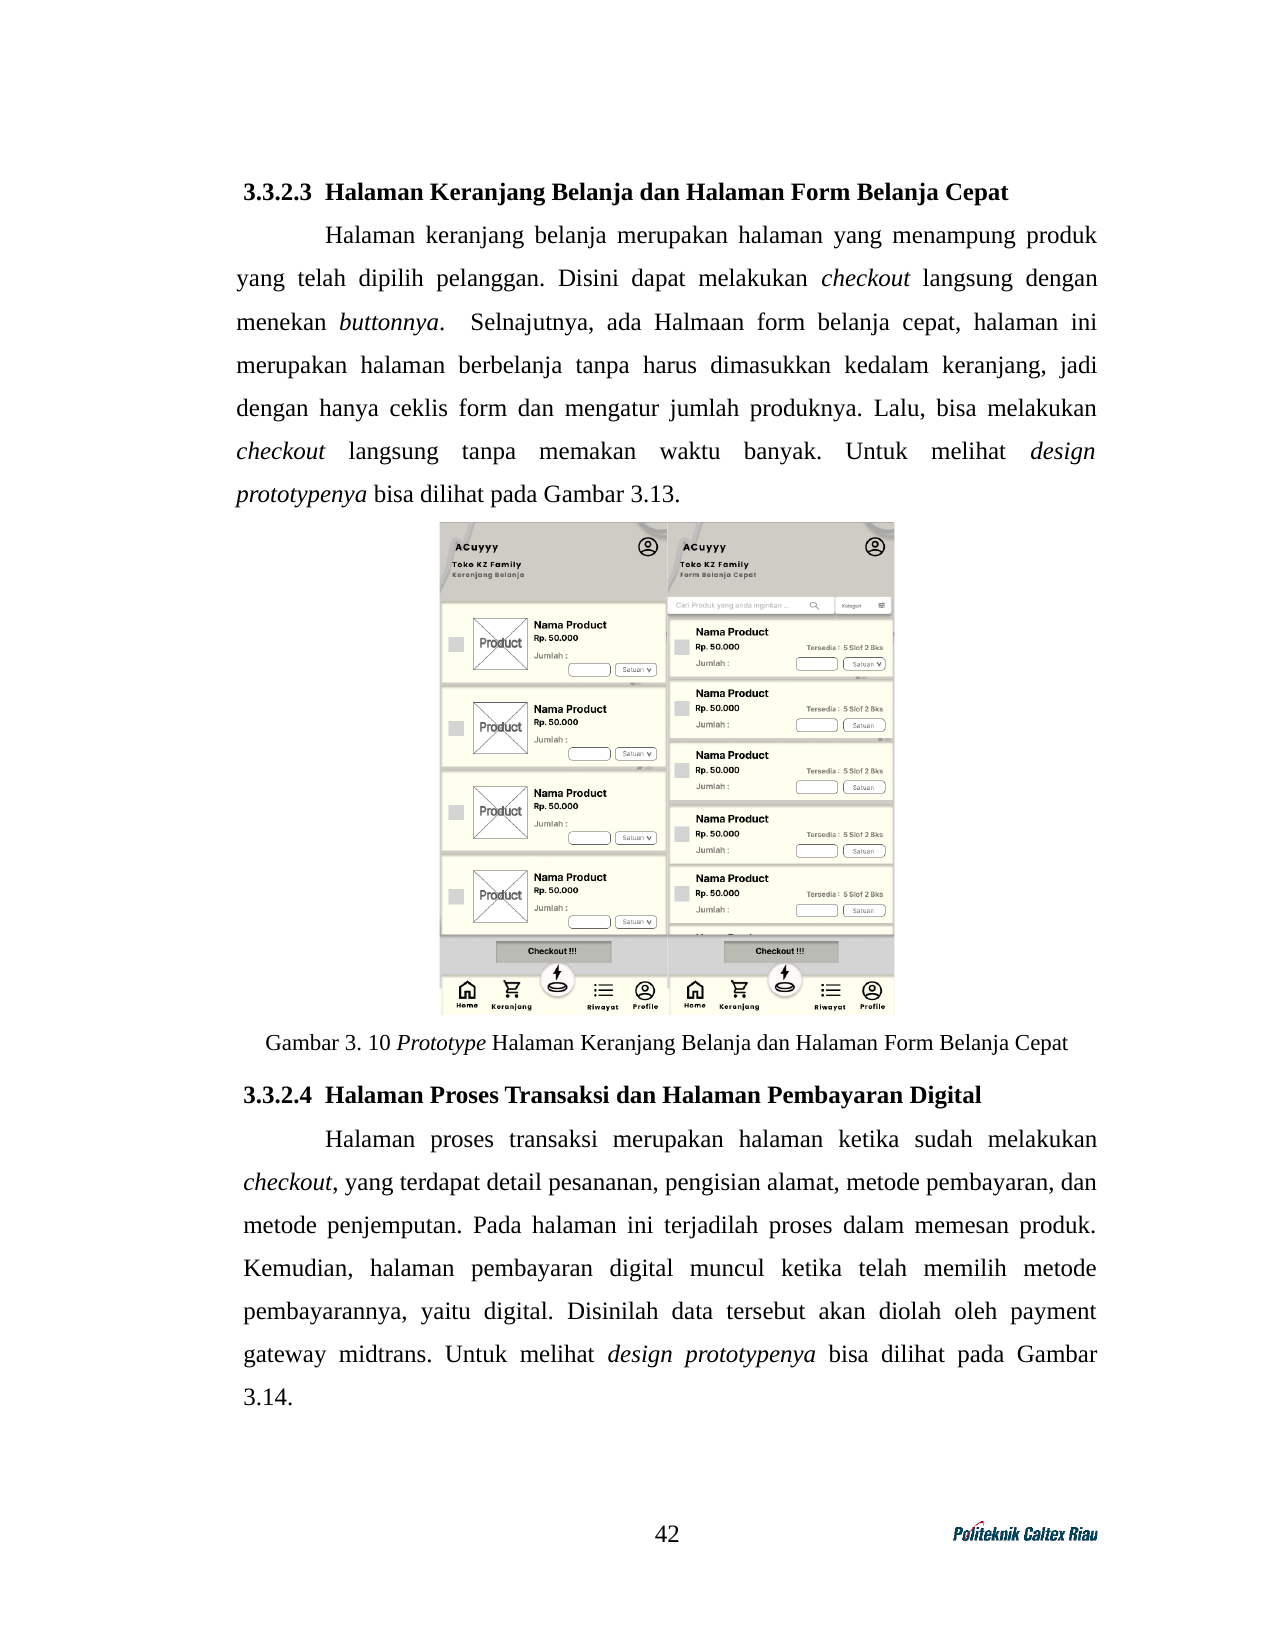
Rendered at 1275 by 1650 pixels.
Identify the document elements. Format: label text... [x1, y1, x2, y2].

picture [439, 522, 895, 1015]
list Halaman Proses Transaksi dan Halaman Pembayaran Digital [243, 1081, 1098, 1109]
list Halaman Keranjang Belanja dan Halaman Form Belanja Cepat [243, 177, 1098, 206]
picture [951, 1521, 1098, 1543]
text Halaman proses transaksi merupakan halaman ketika sudah melakukan checkout, yang terdapat detail pesananan, pengisian alamat, metode pembayaran, dan metode penjemputan. Pada halaman ini terjadilah proses dalam memesan produk. Kemudian, halaman pembayaran digital muncul ketika telah memilih metode pembayarannya, yaitu digital. Disinilah data tersebut akan diolah oleh payment gateway midtrans. Untuk melihat design prototypenya bisa dilihat pada Gambar 3.14. [243, 1124, 1098, 1411]
text Halaman keranjang belanja merupakan halaman yang menampung produk yang telah dipilih pelanggan. Disini dapat melakukan checkout langsung dengan menekan buttonnya. Selnajutnya, ada Halmaan form belanja cepat, halaman ini merupakan halaman berbelanja tanpa harus dimasukkan kedalam keranjang, jadi dengan hanya ceklis form dan mengatur jumlah produknya. Lalu, bisa melakukan checkout langsung tanpa memakan waktu banyak. Untuk melihat design prototypenya bisa dilihat pada Gambar 3.13. [236, 220, 1098, 508]
text Gambar 3. 10 Prototype Halaman Keranjang Belanja dan Halaman Form Belanja Cepat [236, 1029, 1098, 1056]
